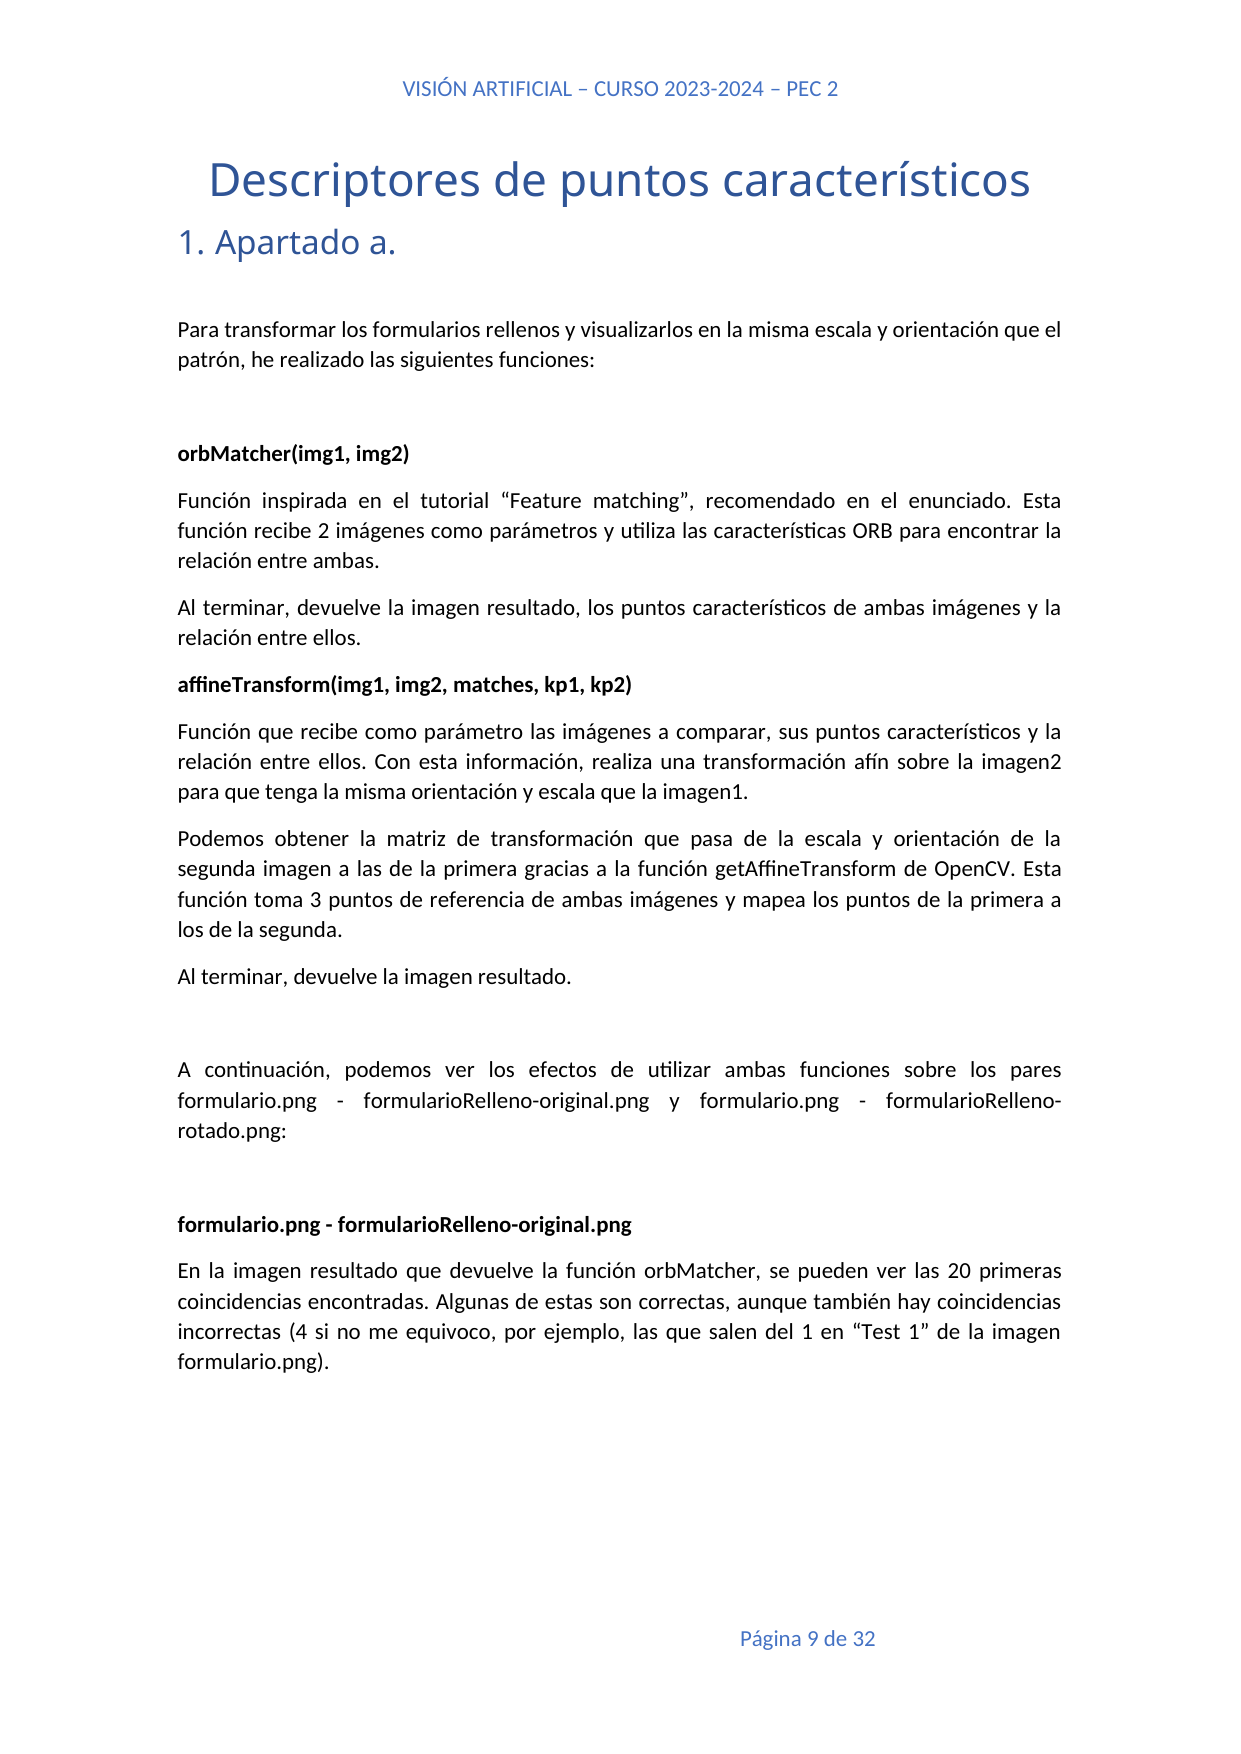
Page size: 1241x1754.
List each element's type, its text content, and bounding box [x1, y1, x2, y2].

text Al terminar, devuelve la imagen resultado, los puntos característicos de ambas imágenes y la relación entre ellos. [177, 593, 1063, 651]
text En la imagen resultado que devuelve la función orbMatcher, se pueden ver las 20 primeras coincidencias encontradas. Algunas de estas son correctas, aunque también hay coincidencias incorrectas (4 si no me equivoco, por ejemplo, las que salen del 1 en “Test 1” de la imagen formulario.png). [177, 1257, 1063, 1375]
text Función inspirada en el tutorial “Feature matching”, recomendado en el enunciado. Esta función recibe 2 imágenes como parámetros y utiliza las características ORB para encontrar la relación entre ambas. [177, 486, 1063, 574]
text affineTransform(img1, img2, matches, kp1, kp2) [177, 670, 1063, 698]
text Función que recibe como parámetro las imágenes a comparar, sus puntos característicos y la relación entre ellos. Con esta información, realiza una transformación afín sobre la imagen2 para que tenga la misma orientación y escala que la imagen1. [177, 717, 1063, 805]
subtitle Descriptores de puntos característicos [177, 148, 1063, 210]
text Podemos obtener la matriz de transformación que pasa de la escala y orientación de la segunda imagen a las de la primera gracias a la función getAffineTransform de OpenCV. Esta función toma 3 puntos de referencia de ambas imágenes y mapea los puntos de la primera a los de la segunda. [177, 824, 1063, 943]
subtitle Apartado a. [177, 219, 1063, 264]
text Para transformar los formularios rellenos y visualizarlos en la misma escala y orientación que el patrón, he realizado las siguientes funciones: [177, 315, 1063, 373]
text Al terminar, devuelve la imagen resultado. [177, 962, 1063, 990]
text A continuación, podemos ver los efectos de utilizar ambas funciones sobre los pares formulario.png - formularioRelleno-original.png y formulario.png - formularioRelleno-rotado.png: [177, 1056, 1063, 1144]
text orbMatcher(img1, img2) [177, 439, 1063, 467]
text formulario.png - formularioRelleno-original.png [177, 1210, 1063, 1238]
